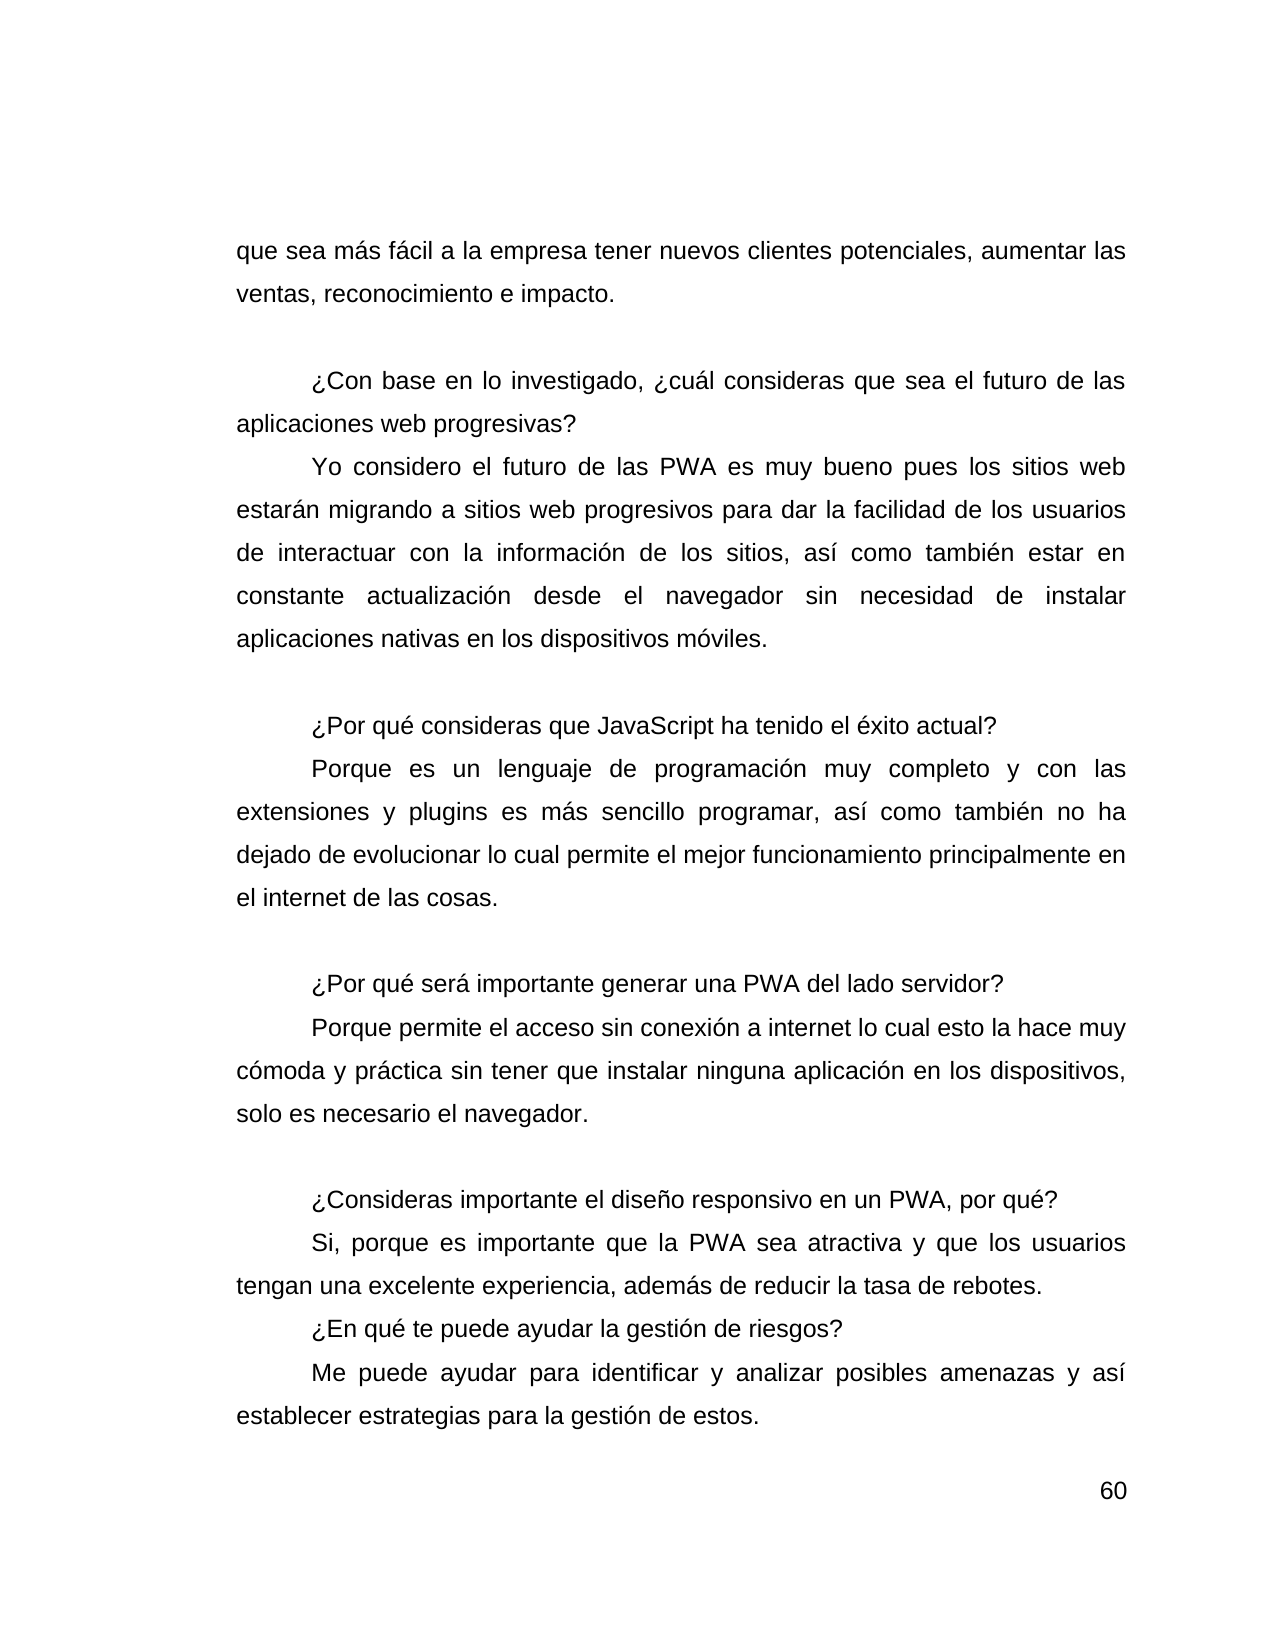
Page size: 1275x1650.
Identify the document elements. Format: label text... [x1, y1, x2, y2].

text ¿En qué te puede ayudar la gestión de riesgos? [236, 1314, 1127, 1343]
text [236, 236, 1127, 308]
text ¿Consideras importante el diseño responsivo en un PWA, por qué? [236, 1185, 1127, 1214]
text ¿Con base en lo investigado, ¿cuál consideras que sea el futuro de las aplicaciones web progresivas? [236, 366, 1127, 437]
text Me puede ayudar para identificar y analizar posibles amenazas y así establecer estrategias para la gestión de estos. [236, 1357, 1127, 1429]
text Porque es un lenguaje de programación muy completo y con las extensiones y plugins es más sencillo programar, así como también no ha dejado de evolucionar lo cual permite el mejor funcionamiento principalmente en el internet de las cosas. [236, 754, 1127, 912]
text Si, porque es importante que la PWA sea atractiva y que los usuarios tengan una excelente experiencia, además de reducir la tasa de rebotes. [236, 1228, 1127, 1300]
text Yo considero el futuro de las PWA es muy bueno pues los sitios web estarán migrando a sitios web progresivos para dar la facilidad de los usuarios de interactuar con la información de los sitios, así como también estar en constante actualización desde el navegador sin necesidad de instalar aplicaciones nativas en los dispositivos móviles. [236, 452, 1127, 653]
text ¿Por qué será importante generar una PWA del lado servidor? [236, 969, 1127, 998]
text ¿Por qué consideras que JavaScript ha tenido el éxito actual? [236, 711, 1127, 739]
text Porque permite el acceso sin conexión a internet lo cual esto la hace muy cómoda y práctica sin tener que instalar ninguna aplicación en los dispositivos, solo es necesario el navegador. [236, 1012, 1127, 1127]
